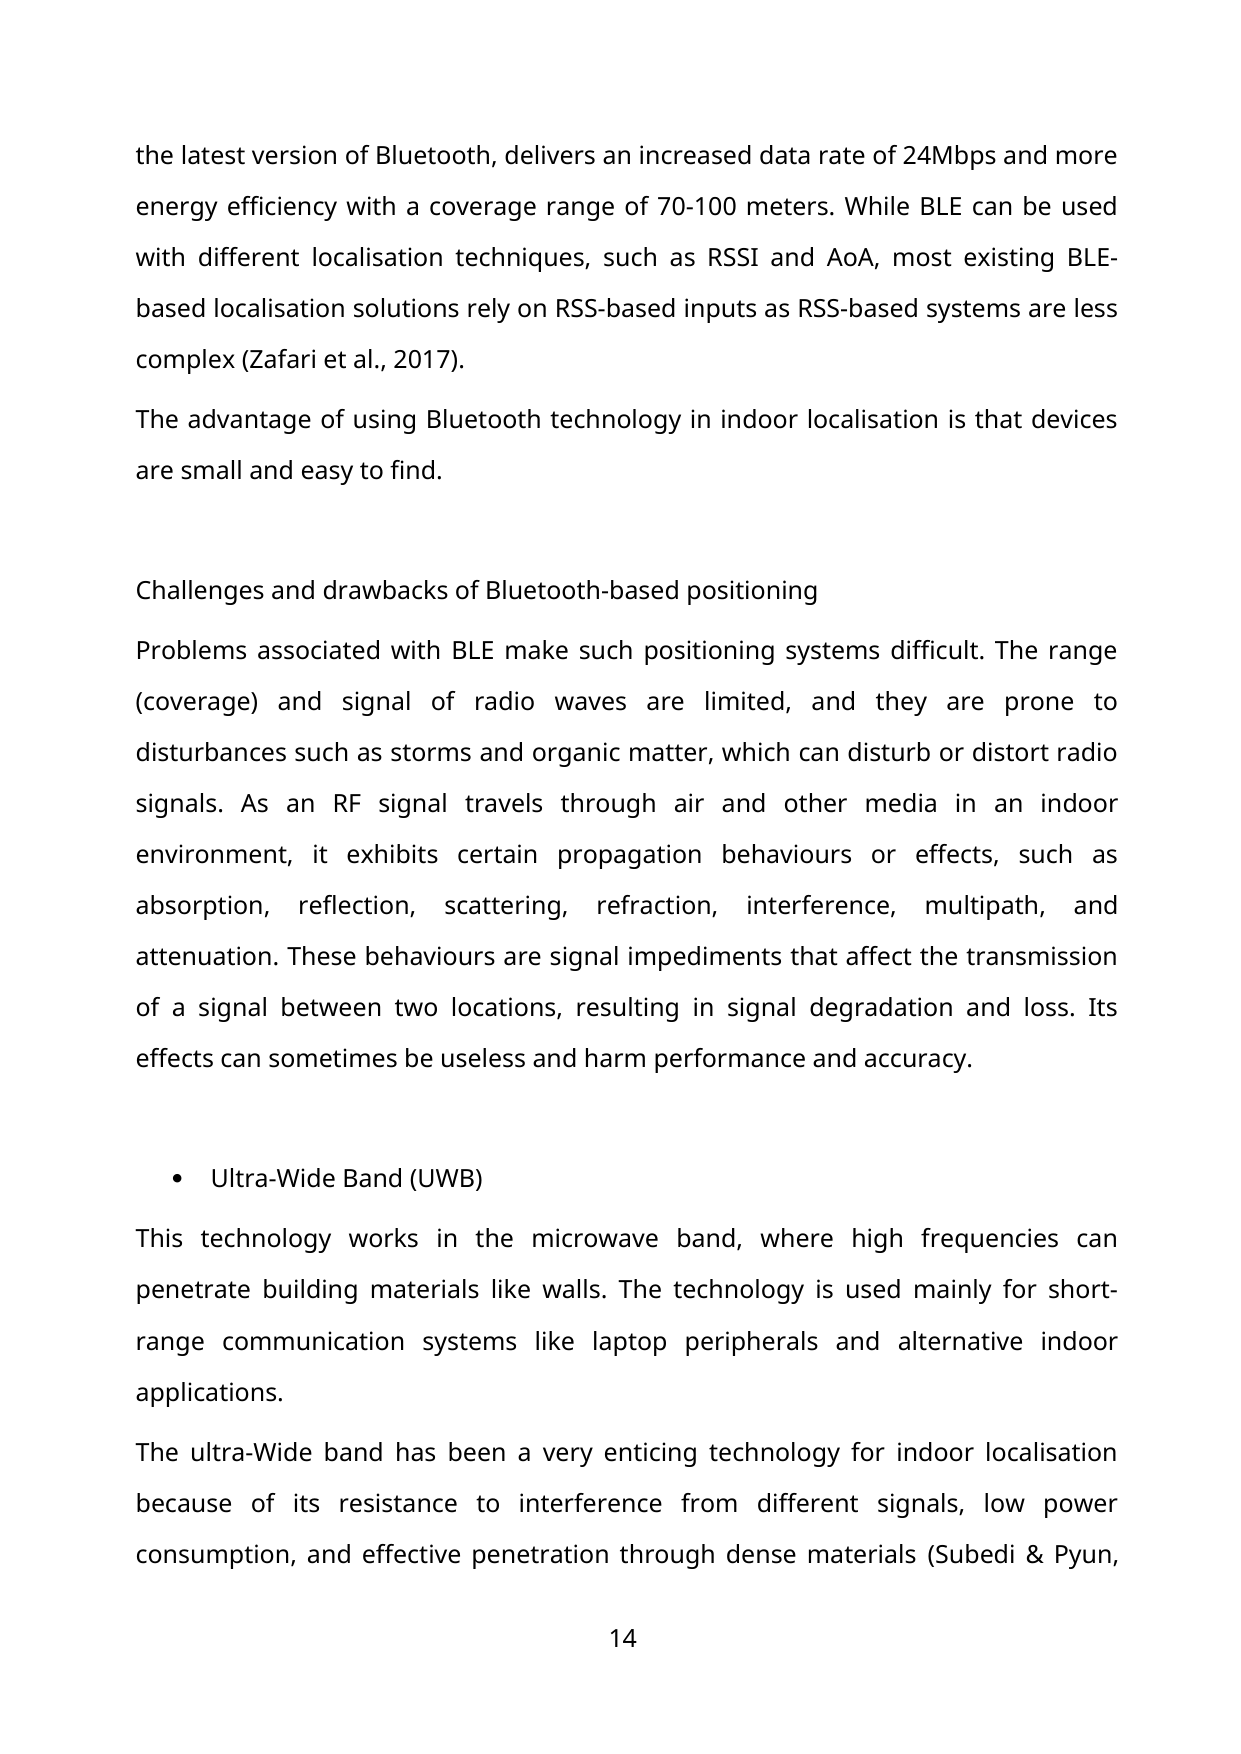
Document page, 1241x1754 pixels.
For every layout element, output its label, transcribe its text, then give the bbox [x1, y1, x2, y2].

list Ultra-Wide Band (UWB) [173, 1161, 1119, 1195]
text The advantage of using Bluetooth technology in indoor localisation is that devices are small and easy to find. [135, 402, 1119, 487]
text Challenges and drawbacks of Bluetooth-based positioning [135, 573, 1119, 607]
text This technology works in the microwave band, where high frequencies can penetrate building materials like walls. The technology is used mainly for short-range communication systems like laptop peripherals and alternative indoor applications. [135, 1221, 1119, 1408]
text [135, 1434, 1119, 1570]
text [135, 137, 1119, 376]
text Problems associated with BLE make such positioning systems difficult. The range (coverage) and signal of radio waves are limited, and they are prone to disturbances such as storms and organic matter, which can disturb or distort radio signals. As an RF signal travels through air and other media in an indoor environment, it exhibits certain propagation behaviours or effects, such as absorption, reflection, scattering, refraction, interference, multipath, and attenuation. These behaviours are signal impediments that affect the transmission of a signal between two locations, resulting in signal degradation and loss. Its effects can sometimes be useless and harm performance and accuracy. [135, 633, 1119, 1075]
